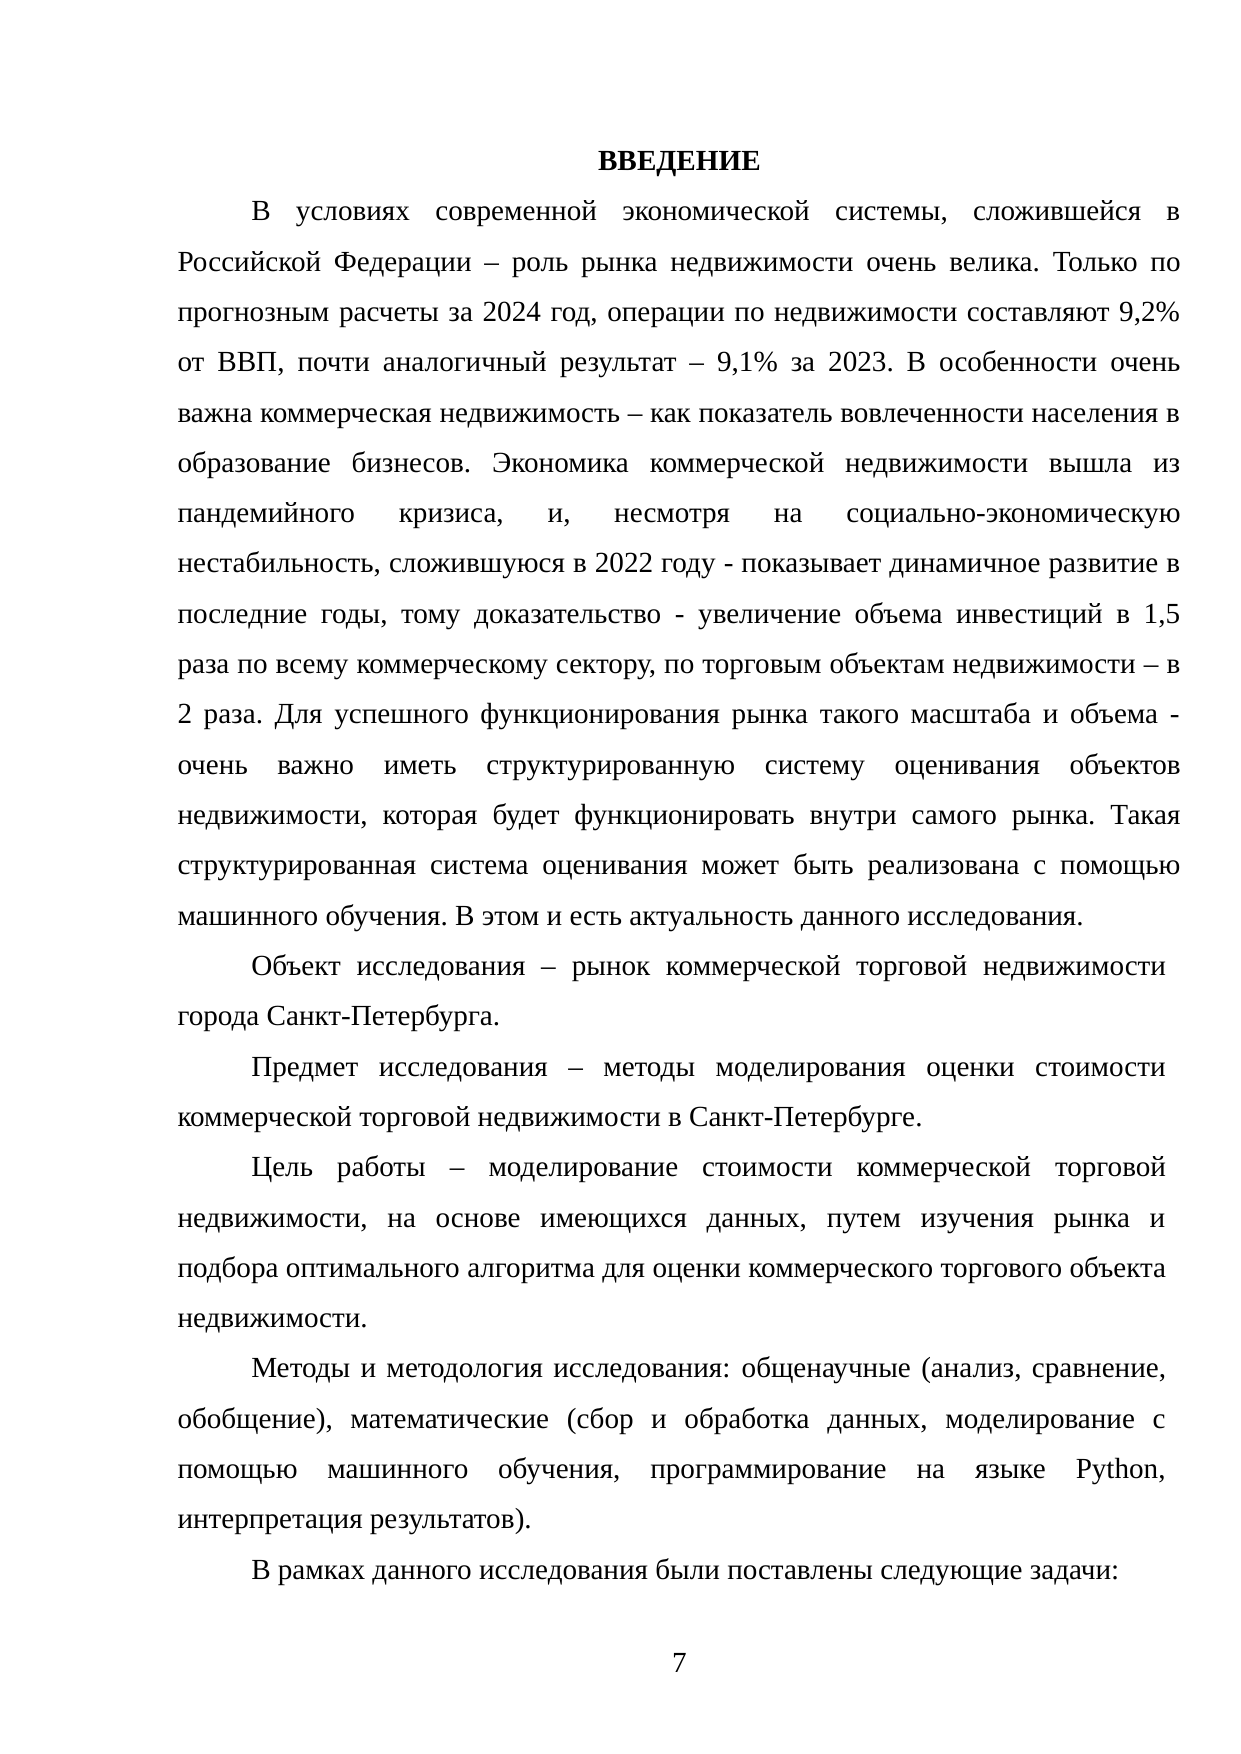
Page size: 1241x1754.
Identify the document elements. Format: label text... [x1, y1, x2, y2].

text Цель работы – моделирование стоимости коммерческой торговой недвижимости, на основе имеющихся данных, путем изучения рынка и подбора оптимального алгоритма для оценки коммерческого торгового объекта недвижимости. [177, 1149, 1166, 1334]
text Предмет исследования – методы моделирования оценки стоимости коммерческой торговой недвижимости в Санкт-Петербурге. [177, 1049, 1166, 1133]
text В условиях современной экономической системы, сложившейся в Российской Федерации – роль рынка недвижимости очень велика. Только по прогнозным расчеты за 2024 год, операции по недвижимости составляют 9,2% от ВВП, почти аналогичный результат – 9,1% за 2023. В особенности очень важна коммерческая недвижимость – как показатель вовлеченности населения в образование бизнесов. Экономика коммерческой недвижимости вышла из пандемийного кризиса, и, несмотря на социально-экономическую нестабильность, сложившуюся в 2022 году - показывает динамичное развитие в последние годы, тому доказательство - увеличение объема инвестиций в 1,5 раза по всему коммерческому сектору, по торговым объектам недвижимости – в 2 раза. Для успешного функционирования рынка такого масштаба и объема - очень важно иметь структурированную систему оценивания объектов недвижимости, которая будет функционировать внутри самого рынка. Такая структурированная система оценивания может быть реализована с помощью машинного обучения. В этом и есть актуальность данного исследования. [177, 193, 1181, 931]
text В рамках данного исследования были поставлены следующие задачи: [177, 1552, 1166, 1585]
text Объект исследования – рынок коммерческой торговой недвижимости города Санкт-Петербурга. [177, 948, 1166, 1032]
subtitle ВВЕДЕНИЕ [177, 143, 1181, 177]
text Методы и методология исследования: общенаучные (анализ, сравнение, обобщение), математические (сбор и обработка данных, моделирование с помощью машинного обучения, программирование на языке Python, интерпретация результатов). [177, 1351, 1166, 1535]
